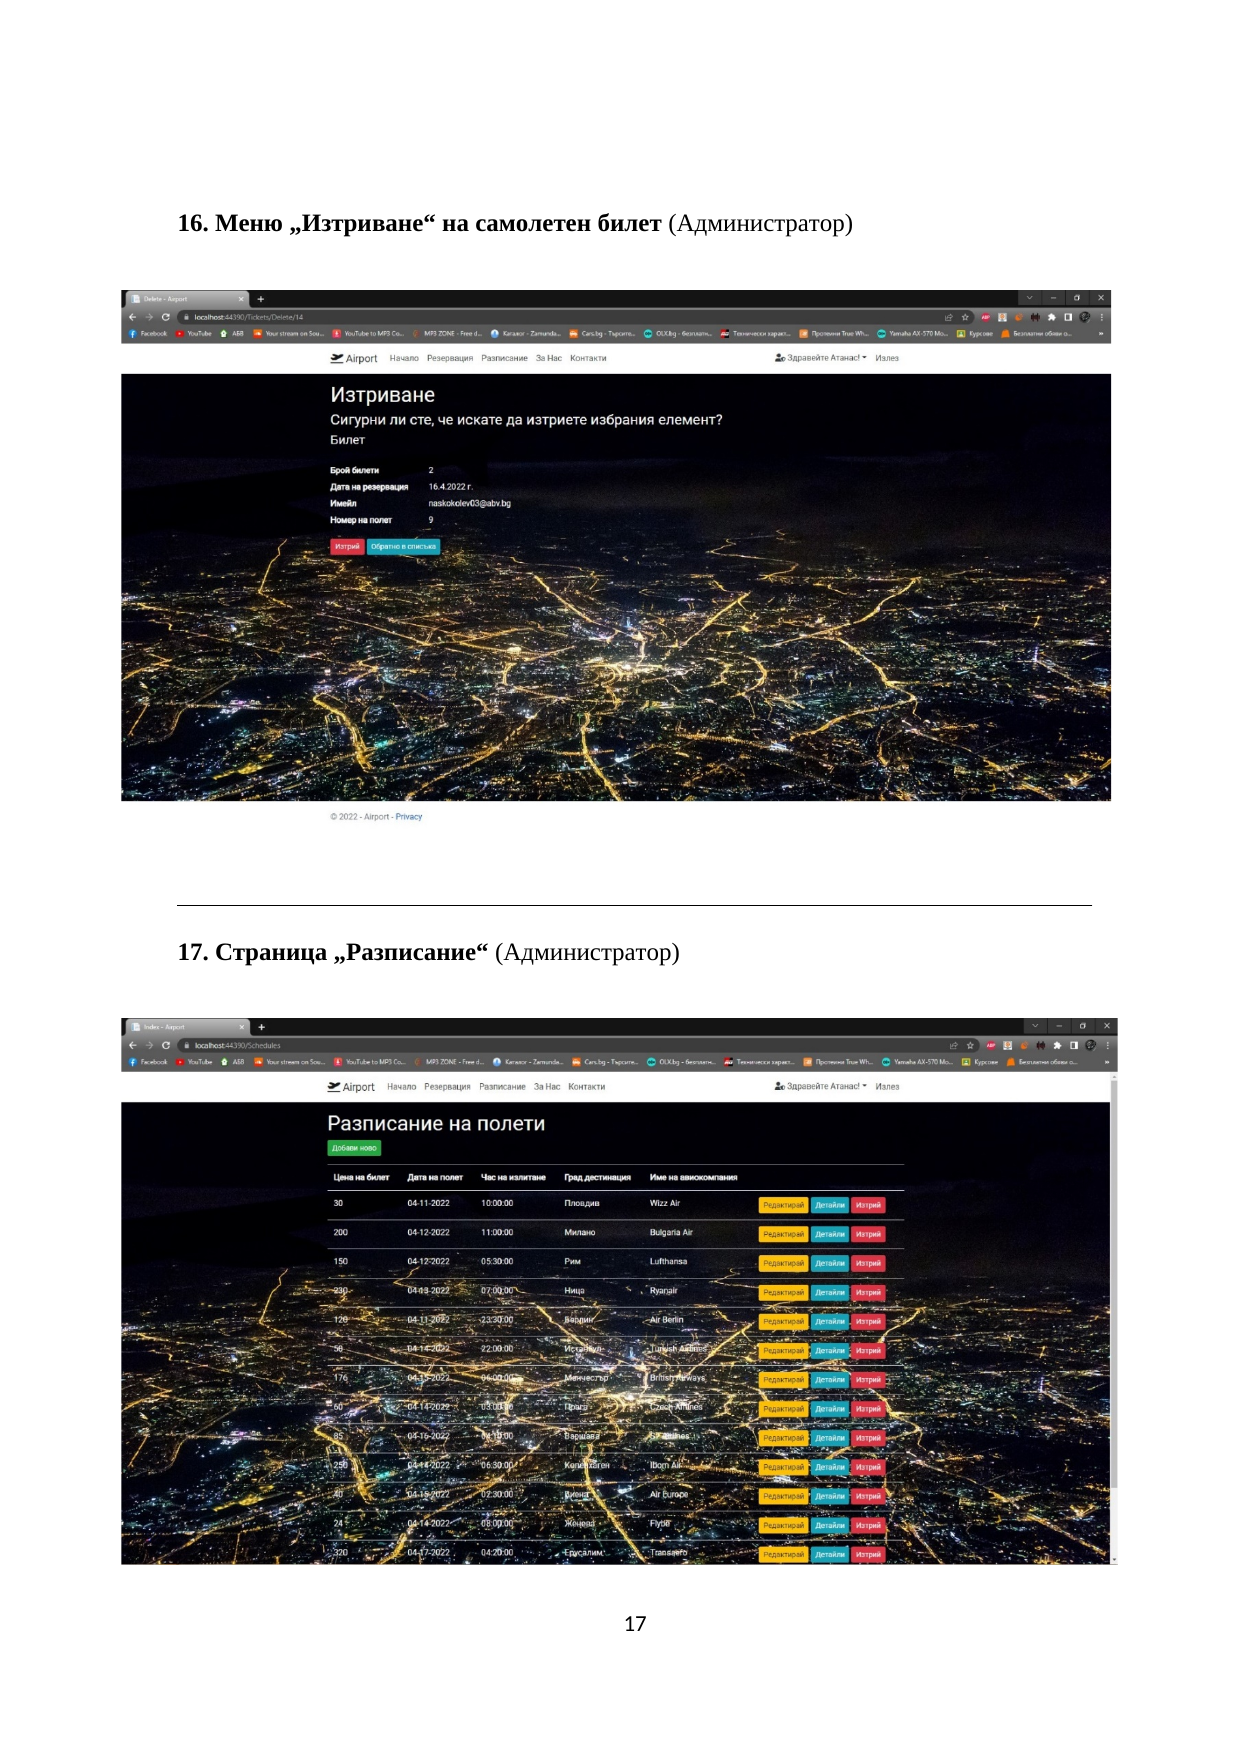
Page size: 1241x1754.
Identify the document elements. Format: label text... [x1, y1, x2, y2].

text 16. Меню „Изтриване“ на самолетен билет (Администратор) [177, 208, 1092, 237]
text 17. Страница „Разписание“ (Администратор) [177, 937, 1092, 966]
picture [121, 290, 1112, 829]
picture [121, 1018, 1118, 1565]
